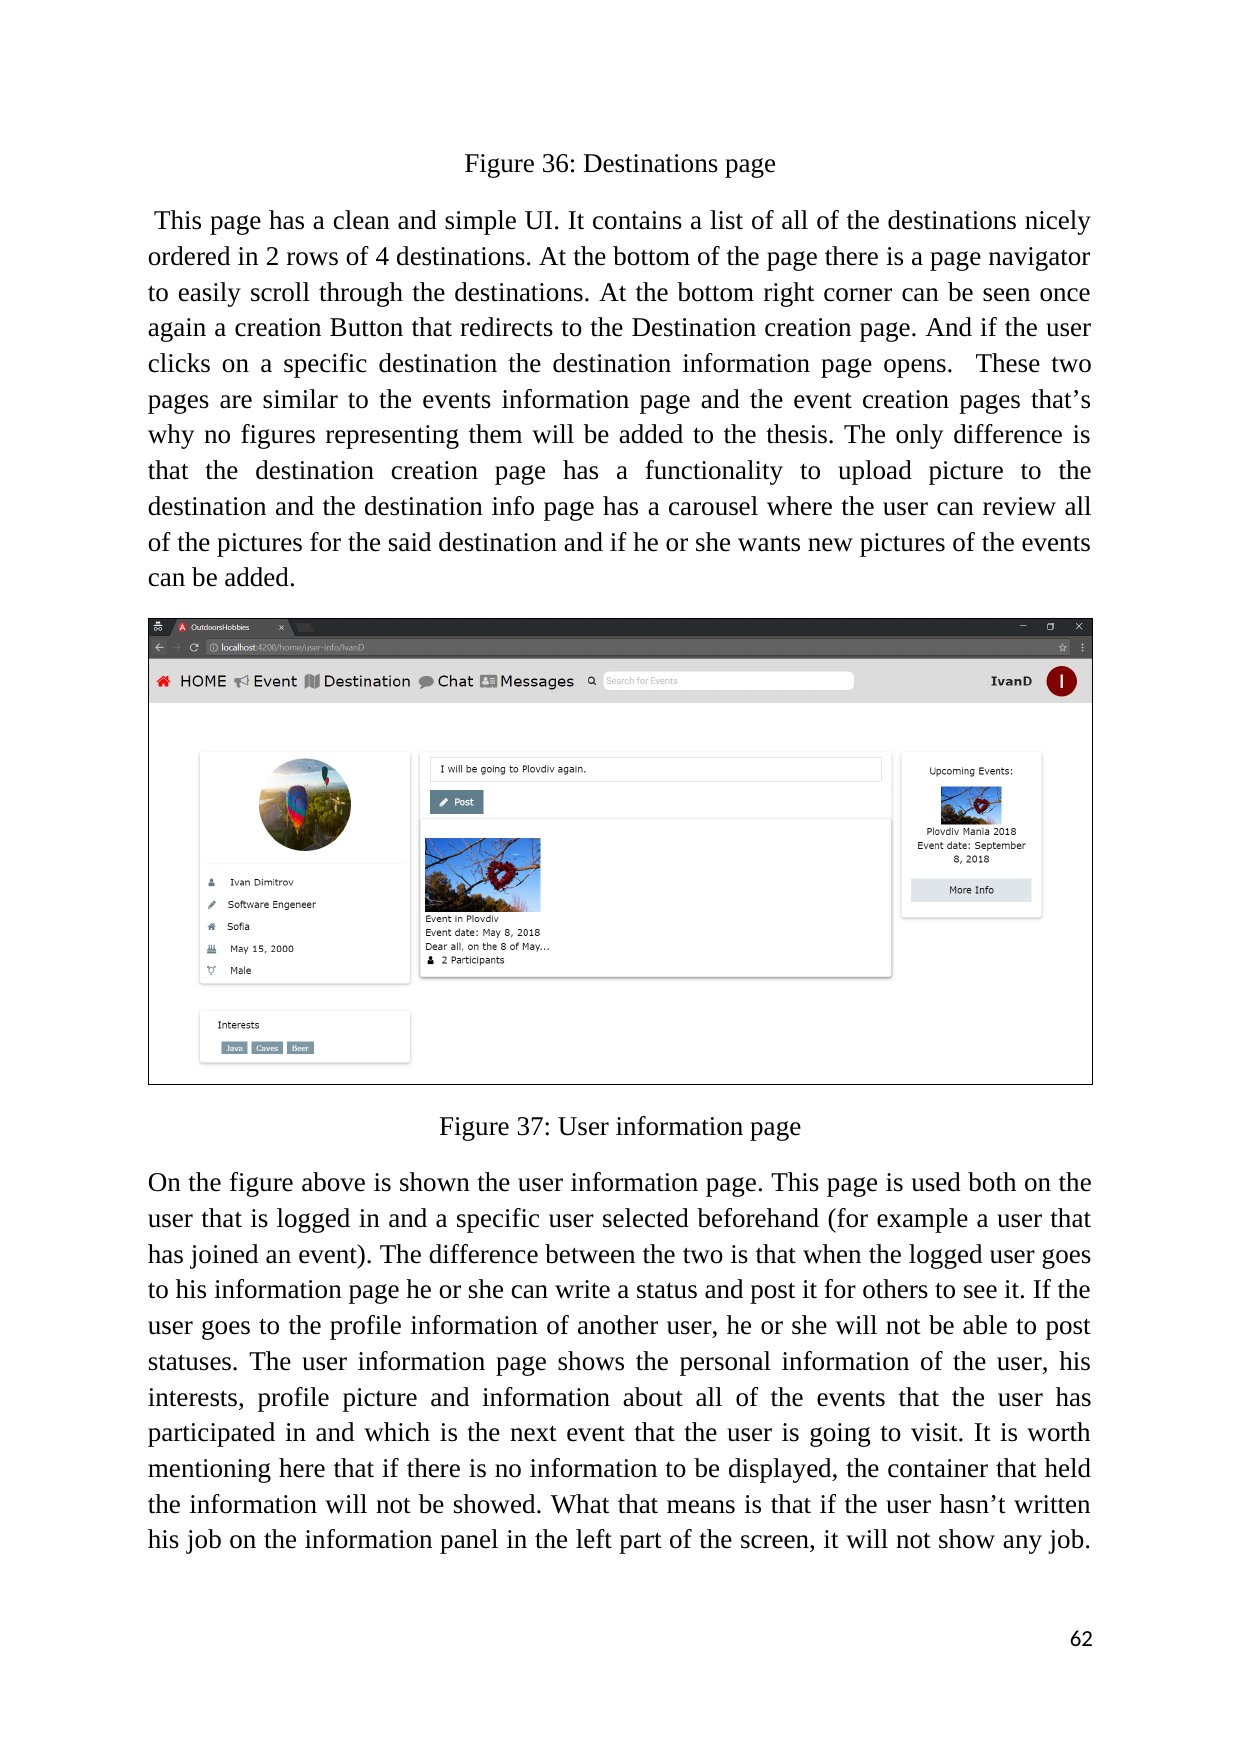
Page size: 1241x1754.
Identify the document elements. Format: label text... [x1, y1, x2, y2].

text Figure 36: Destinations page [148, 148, 1093, 179]
picture [149, 619, 1092, 1084]
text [148, 1166, 1093, 1555]
text Figure 37: User information page [148, 1110, 1093, 1141]
text This page has a clean and simple UI. It contains a list of all of the destinations nicely ordered in 2 rows of 4 destinations. At the bottom of the page there is a page navigator to easily scroll through the destinations. At the bottom right corner can be seen once again a creation Button that redirects to the Destination creation page. And if the user clicks on a specific destination the destination information page opens. These two pages are similar to the events information page and the event creation pages that’s why no figures representing them will be added to the thesis. The only difference is that the destination creation page has a functionality to upload picture to the destination and the destination info page has a carousel where the user can review all of the pictures for the said destination and if he or she wants new pictures of the events can be added. [148, 204, 1093, 593]
